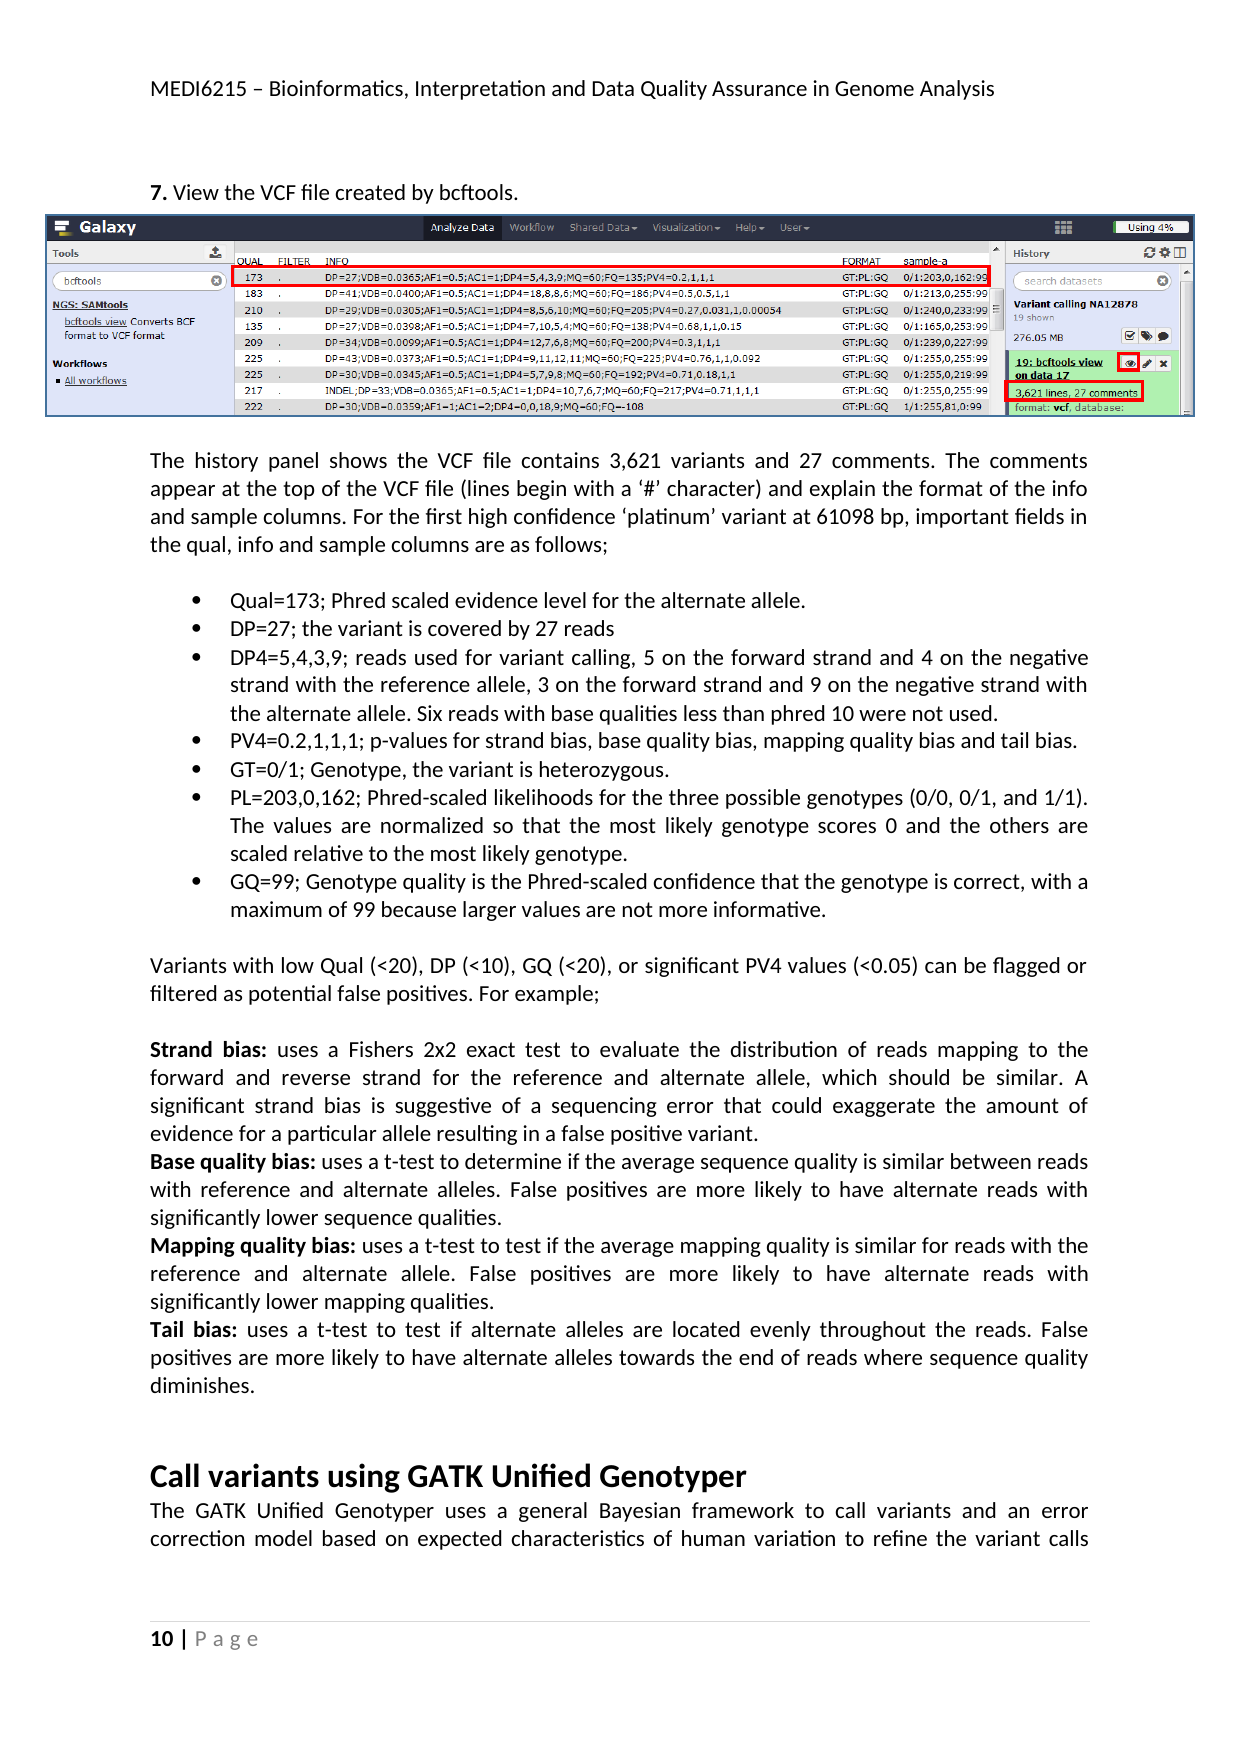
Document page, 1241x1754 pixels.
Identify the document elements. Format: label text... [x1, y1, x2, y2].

picture [47, 216, 1193, 415]
text Base quality bias: uses a t-test to determine if the average sequence quality is similar between reads with reference and alternate alleles. False positives are more likely to have alternate reads with significantly lower sequence qualities. [150, 1147, 1090, 1231]
text The history panel shows the VCF file contains 3,621 variants and 27 comments. The comments appear at the top of the VCF file (lines begin with a ‘#’ character) and explain the format of the info and sample columns. For the first high confidence ‘platinum’ variant at 61098 bp, important fields in the qual, info and sample columns are as follows; [150, 446, 1090, 558]
text Strand bias: uses a Fishers 2x2 exact test to evaluate the distribution of reads mapping to the forward and reverse strand for the reference and alternate allele, which should be similar. A significant strand bias is suggestive of a sequencing error that could exaggerate the amount of evidence for a particular allele resulting in a false positive variant. [150, 1035, 1090, 1147]
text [150, 1496, 1090, 1552]
list GT=0/1; Genotype, the variant is heterozygous. [192, 755, 1090, 783]
text Variants with low Qual (<20), DP (<10), GQ (<20), or significant PV4 values (<0.05) can be flagged or filtered as potential false positives. For example; [150, 951, 1090, 1007]
text Mapping quality bias: uses a t-test to test if the average mapping quality is similar for reads with the reference and alternate allele. False positives are more likely to have alternate reads with significantly lower mapping qualities. [150, 1231, 1090, 1315]
list DP=27; the variant is covered by 27 reads [192, 614, 1090, 643]
list PL=203,0,162; Phred-scaled likelihoods for the three possible genotypes (0/0, 0/1, and 1/1). The values are normalized so that the most likely genotype scores 0 and the others are scaled relative to the most likely genotype. [192, 783, 1090, 867]
text Call variants using GATK Unified Genotyper [150, 1455, 1090, 1496]
text Tail bias: uses a t-test to test if alternate alleles are located evenly throughout the reads. False positives are more likely to have alternate alleles towards the end of reads where sequence quality diminishes. [150, 1315, 1090, 1399]
list Qual=173; Phred scaled evidence level for the alternate allele. [192, 587, 1090, 614]
list PV4=0.2,1,1,1; p-values for strand bias, base quality bias, mapping quality bias and tail bias. [192, 727, 1090, 755]
list GQ=99; Genotype quality is the Phred-scaled confidence that the genotype is correct, with a maximum of 99 because larger values are not more informative. [192, 867, 1090, 923]
text 7. View the VCF file created by bcftools. [150, 178, 1090, 206]
list DP4=5,4,3,9; reads used for variant calling, 5 on the forward strand and 4 on the negative strand with the reference allele, 3 on the forward strand and 9 on the negative strand with the alternate allele. Six reads with base qualities less than phred 10 were not used. [192, 643, 1090, 727]
